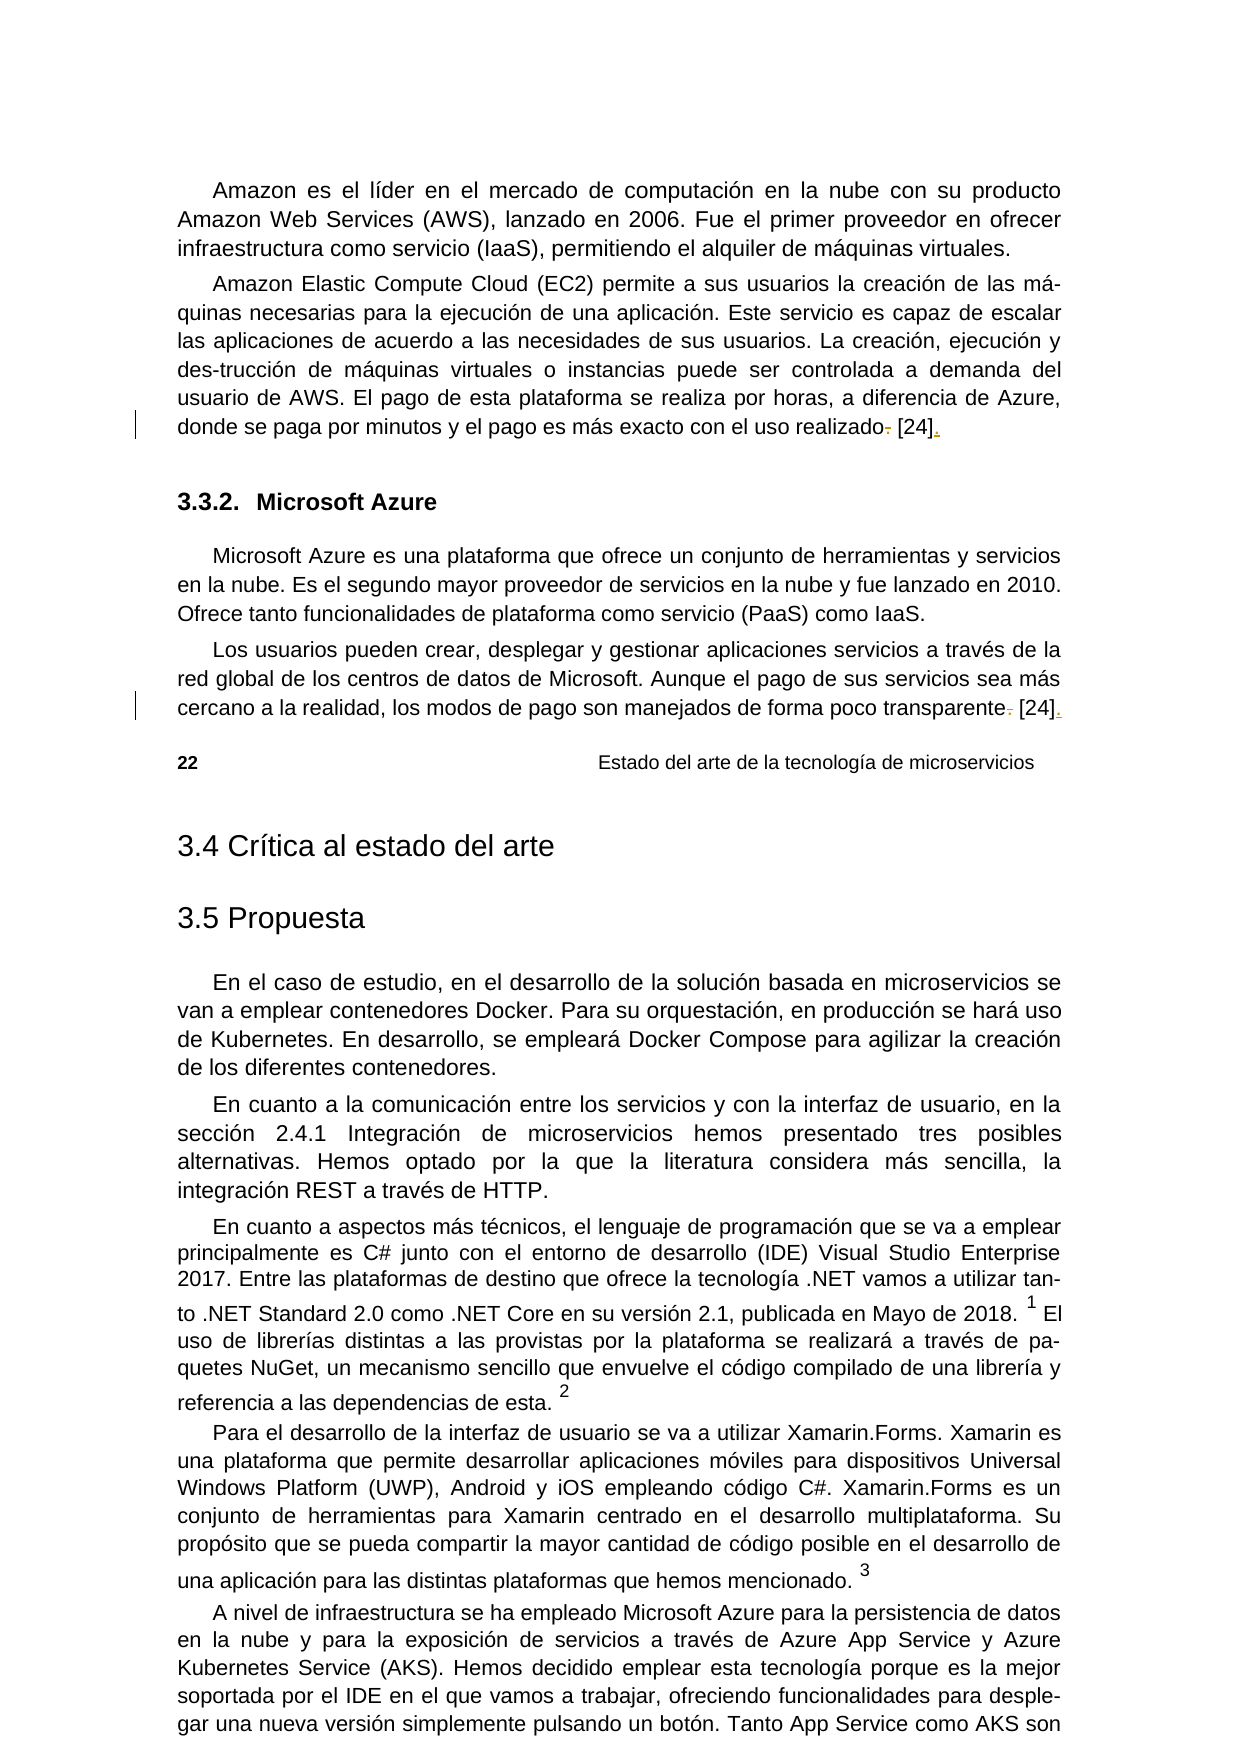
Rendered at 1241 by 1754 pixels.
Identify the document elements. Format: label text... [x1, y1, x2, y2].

text 22 Estado del arte de la tecnología de microservicios [177, 751, 1090, 773]
text Amazon es el líder en el mercado de computación en la nube con su producto Amazon Web Services (AWS), lanzado en 2006. Fue el primer proveedor en ofrecer infraestructura como servicio (IaaS), permitiendo el alquiler de máquinas virtuales. [177, 177, 1062, 261]
text Los usuarios pueden crear, desplegar y gestionar aplicaciones servicios a través de la red global de los centros de datos de Microsoft. Aunque el pago de sus servicios sea más cercano a la realidad, los modos de pago son manejados de forma poco transparente [24] [177, 637, 1062, 720]
text Amazon Elastic Compute Cloud (EC2) permite a sus usuarios la creación de las má-quinas necesarias para la ejecución de una aplicación. Este servicio es capaz de escalar las aplicaciones de acuerdo a las necesidades de sus usuarios. La creación, ejecución y des-trucción de máquinas virtuales o instancias puede ser controlada a demanda del usuario de AWS. El pago de esta plataforma se realiza por horas, a diferencia de Azure, donde se paga por minutos y el pago es más exacto con el uso realizado [24] [177, 271, 1062, 439]
text En cuanto a aspectos más técnicos, el lenguaje de programación que se va a emplear principalmente es C# junto con el entorno de desarrollo (IDE) Visual Studio Enterprise 2017. Entre las plataformas de destino que ofrece la tecnología .NET vamos a utilizar tan-to .NET Standard 2.0 como .NET Core en su versión 2.1, publicada en Mayo de 2018. 1 El uso de librerías distintas a las provistas por la plataforma se realizará a través de pa-quetes NuGet, un mecanismo sencillo que envuelve el código compilado de una librería y referencia a las dependencias de esta. 2 [177, 1214, 1062, 1417]
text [177, 1599, 1062, 1736]
text Microsoft Azure es una plataforma que ofrece un conjunto de herramientas y servicios en la nube. Es el segundo mayor proveedor de servicios en la nube y fue lanzado en 2010. Ofrece tanto funcionalidades de plataforma como servicio (PaaS) como IaaS. [177, 543, 1062, 626]
text 3.5 Propuesta [177, 900, 1090, 935]
text 3.3.2. Microsoft Azure [177, 487, 1090, 516]
text Para el desarrollo de la interfaz de usuario se va a utilizar Xamarin.Forms. Xamarin es una plataforma que permite desarrollar aplicaciones móviles para dispositivos Universal Windows Platform (UWP), Android y iOS empleando código C#. Xamarin.Forms es un conjunto de herramientas para Xamarin centrado en el desarrollo multiplataforma. Su propósito que se pueda compartir la mayor cantidad de código posible en el desarrollo de una aplicación para las distintas plataformas que hemos mencionado. 3 [177, 1420, 1062, 1595]
text 3.4 Crítica al estado del arte [177, 828, 1090, 862]
text En el caso de estudio, en el desarrollo de la solución basada en microservicios se van a emplear contenedores Docker. Para su orquestación, en producción se hará uso de Kubernetes. En desarrollo, se empleará Docker Compose para agilizar la creación de los diferentes contenedores. [177, 969, 1062, 1081]
text En cuanto a la comunicación entre los servicios y con la interfaz de usuario, en la sección 2.4.1 Integración de microservicios hemos presentado tres posibles alternativas. Hemos optado por la que la literatura considera más sencilla, la integración REST a través de HTTP. [177, 1091, 1062, 1203]
